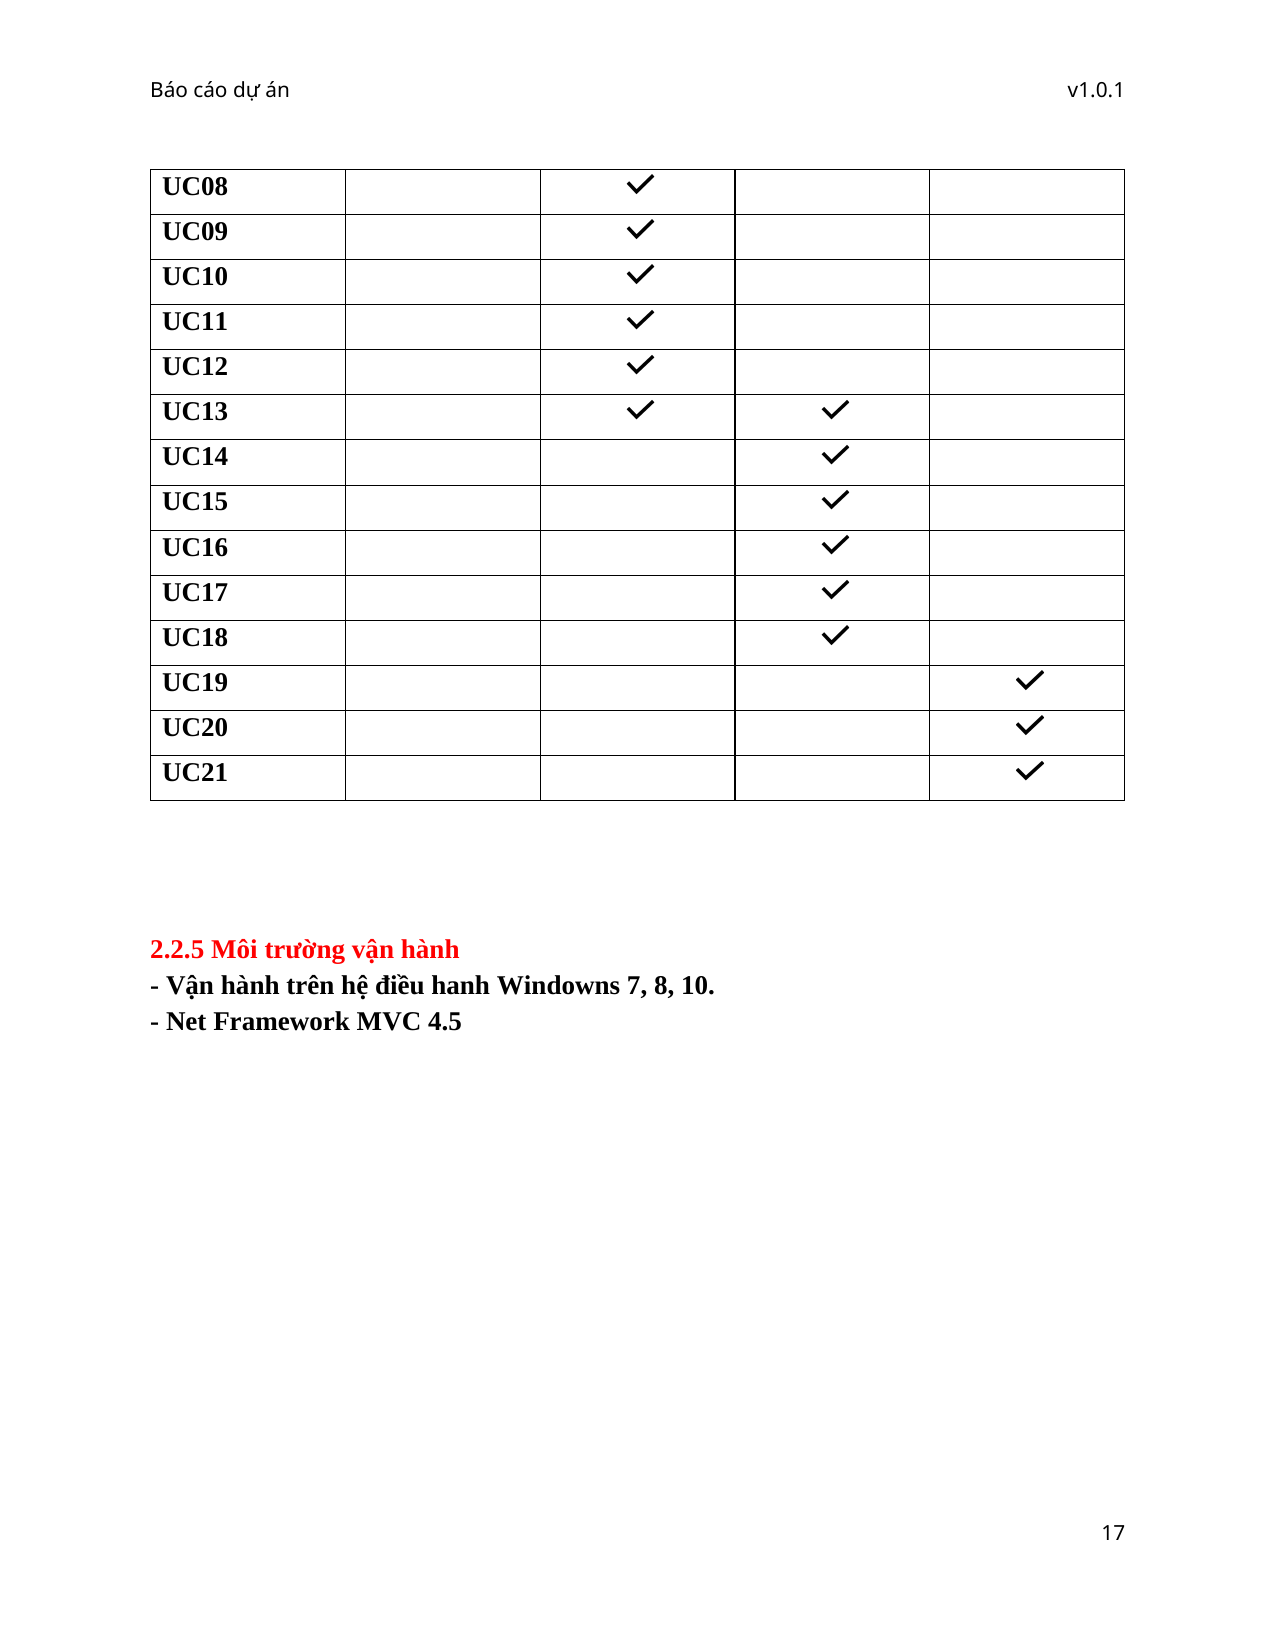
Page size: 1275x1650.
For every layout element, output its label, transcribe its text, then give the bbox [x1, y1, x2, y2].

table_cell [736, 350, 929, 394]
table_cell [541, 170, 734, 214]
table_cell UC13 [151, 395, 345, 439]
table_cell UC18 [151, 621, 345, 665]
table_cell [346, 350, 540, 394]
table_cell [541, 756, 734, 800]
table_cell [541, 666, 734, 710]
table_cell [736, 711, 929, 755]
table_cell [346, 486, 540, 529]
picture [821, 395, 850, 424]
picture [626, 215, 655, 244]
table_cell [736, 260, 929, 304]
table_cell [541, 350, 734, 394]
table_cell [346, 440, 540, 484]
picture [821, 575, 850, 604]
table_cell [930, 666, 1124, 710]
table_cell UC10 [151, 260, 345, 304]
table_cell [736, 440, 929, 484]
picture [626, 169, 655, 199]
table_cell UC17 [151, 576, 345, 620]
table_cell UC16 [151, 531, 345, 575]
table_cell [346, 531, 540, 575]
table_cell UC15 [151, 486, 345, 529]
table_cell [541, 711, 734, 755]
table_cell [346, 215, 540, 259]
table_cell [541, 260, 734, 304]
table_cell [930, 756, 1124, 800]
table_cell UC21 [151, 756, 345, 800]
table_cell [541, 440, 734, 484]
table_cell [930, 395, 1124, 439]
table_cell UC12 [151, 350, 345, 394]
table_cell [930, 711, 1124, 755]
table_cell [736, 215, 929, 259]
picture [626, 305, 655, 334]
table_cell [541, 395, 734, 439]
table_cell [930, 350, 1124, 394]
table_cell [736, 576, 929, 620]
table_cell [346, 305, 540, 349]
picture [1016, 666, 1045, 695]
table_cell UC20 [151, 711, 345, 755]
table_cell [346, 260, 540, 304]
table_cell [736, 305, 929, 349]
table_cell [346, 576, 540, 620]
table_cell [346, 711, 540, 755]
table_cell [541, 576, 734, 620]
text 2.2.5 Môi trường vận hành [150, 933, 1125, 964]
text - Vận hành trên hệ điều hanh Windowns 7, 8, 10. [150, 969, 1125, 1000]
table_cell [736, 666, 929, 710]
picture [821, 440, 850, 469]
table_cell [736, 531, 929, 575]
picture [1016, 756, 1045, 785]
table_cell UC19 [151, 666, 345, 710]
table_cell [930, 440, 1124, 484]
table_cell [541, 621, 734, 665]
table_cell [346, 621, 540, 665]
picture [821, 485, 850, 514]
picture [1016, 711, 1045, 740]
table_cell [930, 170, 1124, 214]
table_cell [541, 305, 734, 349]
table_cell [346, 756, 540, 800]
picture [821, 530, 850, 559]
table_cell [736, 486, 929, 529]
picture [626, 395, 655, 424]
picture [626, 260, 655, 289]
table_cell [930, 260, 1124, 304]
table_cell [346, 170, 540, 214]
table_cell [930, 486, 1124, 529]
table_cell [930, 621, 1124, 665]
table_cell [541, 486, 734, 529]
table_cell [930, 576, 1124, 620]
table_cell [736, 756, 929, 800]
text - Net Framework MVC 4.5 [150, 1005, 1125, 1036]
table_cell [346, 666, 540, 710]
table_cell [930, 305, 1124, 349]
table_cell UC09 [151, 215, 345, 259]
picture [626, 350, 655, 379]
picture [821, 620, 850, 650]
table_cell UC08 [151, 170, 345, 214]
table_cell [541, 215, 734, 259]
table_cell [346, 395, 540, 439]
table_cell [541, 531, 734, 575]
table_cell [736, 395, 929, 439]
table_cell [930, 215, 1124, 259]
table_cell [736, 170, 929, 214]
table_cell UC14 [151, 440, 345, 484]
table_cell [930, 531, 1124, 575]
table_cell UC11 [151, 305, 345, 349]
table_cell [736, 621, 929, 665]
